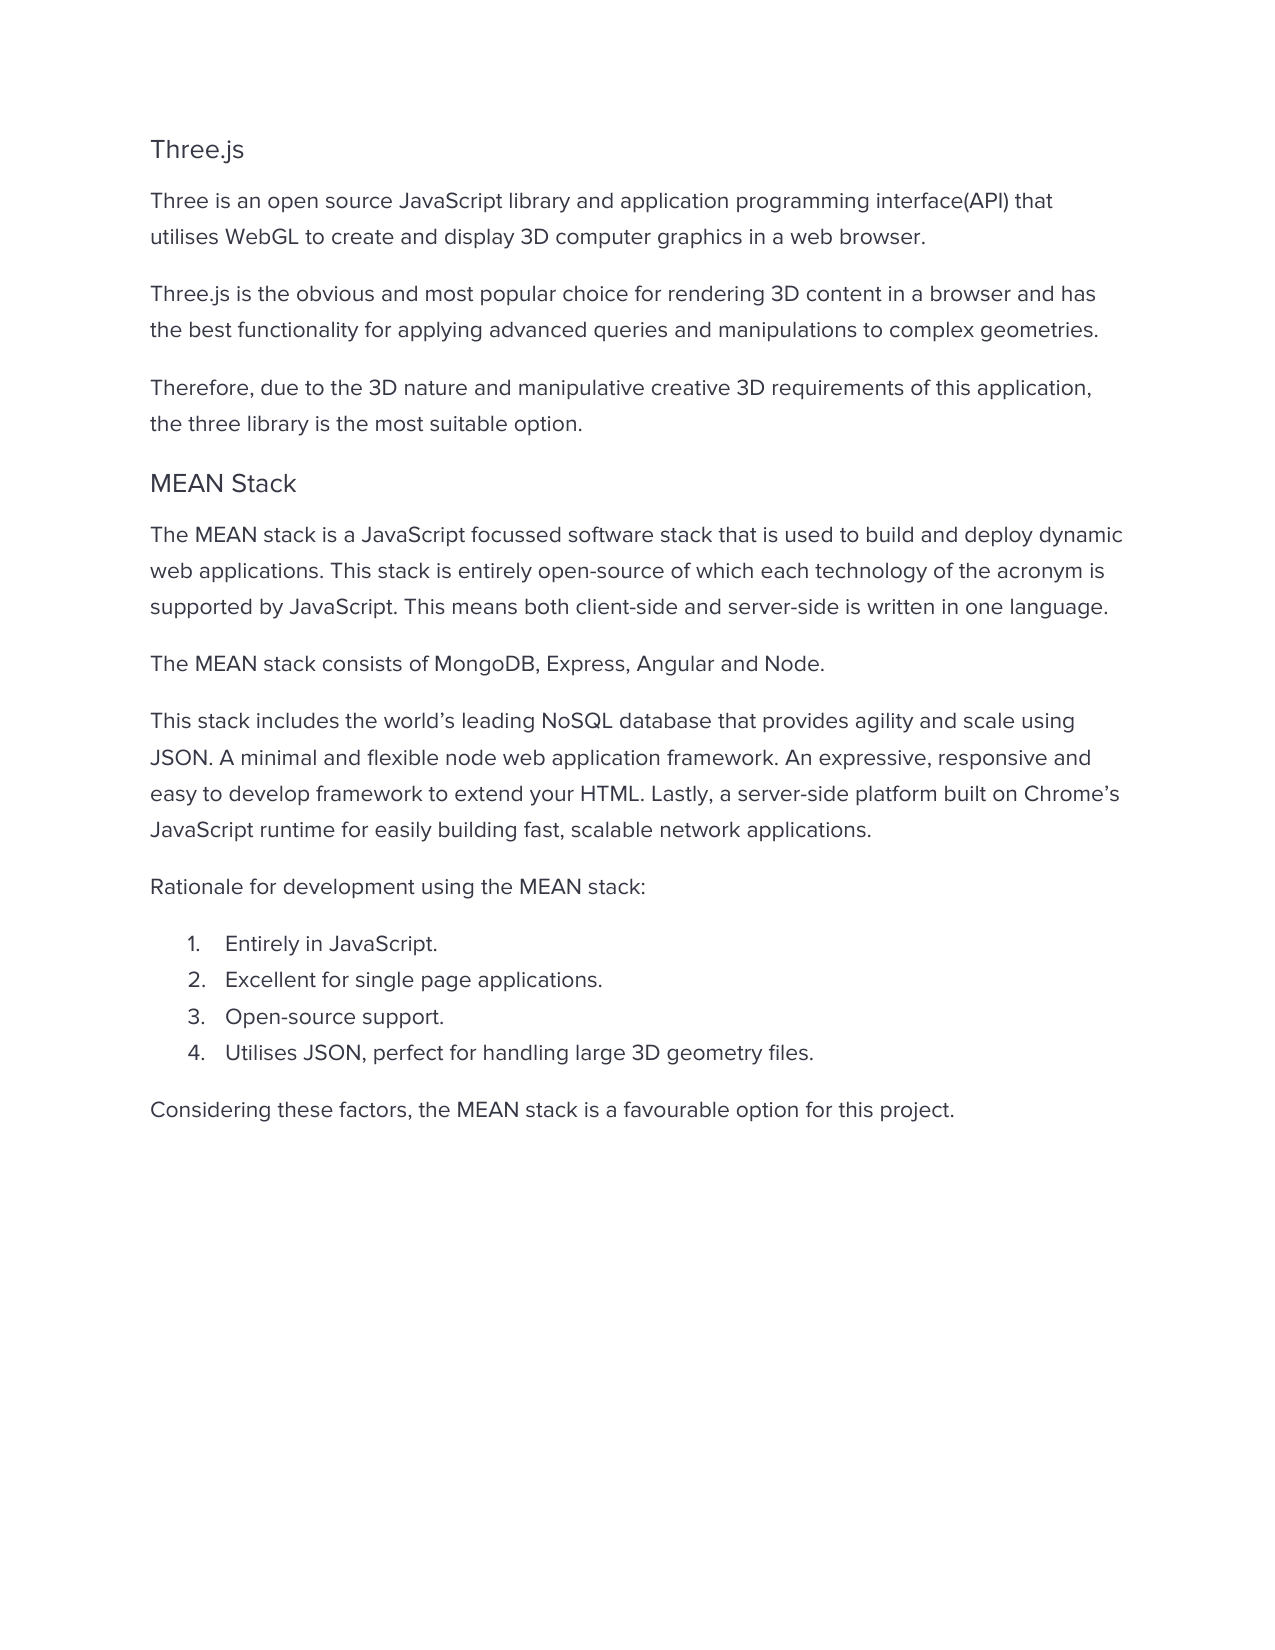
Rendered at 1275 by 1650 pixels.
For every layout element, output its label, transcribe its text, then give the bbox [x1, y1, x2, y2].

subtitle MEAN Stack [150, 467, 1125, 500]
text The MEAN stack is a JavaScript focussed software stack that is used to build and deploy dynamic web applications. This stack is entirely open-source of which each technology of the acronym is supported by JavaScript. This means both client-side and server-side is written in one language. [150, 521, 1125, 621]
list Entirely in JavaScript. [187, 931, 1125, 958]
subtitle Three.js [150, 133, 1125, 166]
text Therefore, due to the 3D nature and manipulative creative 3D requirements of this application, the three library is the most suitable option. [150, 374, 1125, 438]
list Open-source support. [187, 1003, 1125, 1031]
text Three.js is the obvious and most popular choice for rendering 3D content in a browser and has the best functionality for applying advanced queries and manipulations to complex geometries. [150, 281, 1125, 345]
text Considering these factors, the MEAN stack is a favourable option for this project. [150, 1096, 1125, 1124]
list Utilises JSON, perfect for handling large 3D geometry files. [187, 1039, 1125, 1067]
text The MEAN stack consists of MongoDB, Express, Angular and Node. [150, 651, 1125, 678]
text Rationale for development using the MEAN stack: [150, 873, 1125, 901]
list Excellent for single page applications. [187, 967, 1125, 995]
text This stack includes the world’s leading NoSQL database that provides agility and scale using JSON. A minimal and flexible node web application framework. An expressive, responsive and easy to develop framework to extend your HTML. Lastly, a server-side platform built on Chrome’s JavaScript runtime for easily building fast, scalable network applications. [150, 708, 1125, 844]
text Three is an open source JavaScript library and application programming interface(API) that utilises WebGL to create and display 3D computer graphics in a web browser. [150, 187, 1125, 251]
